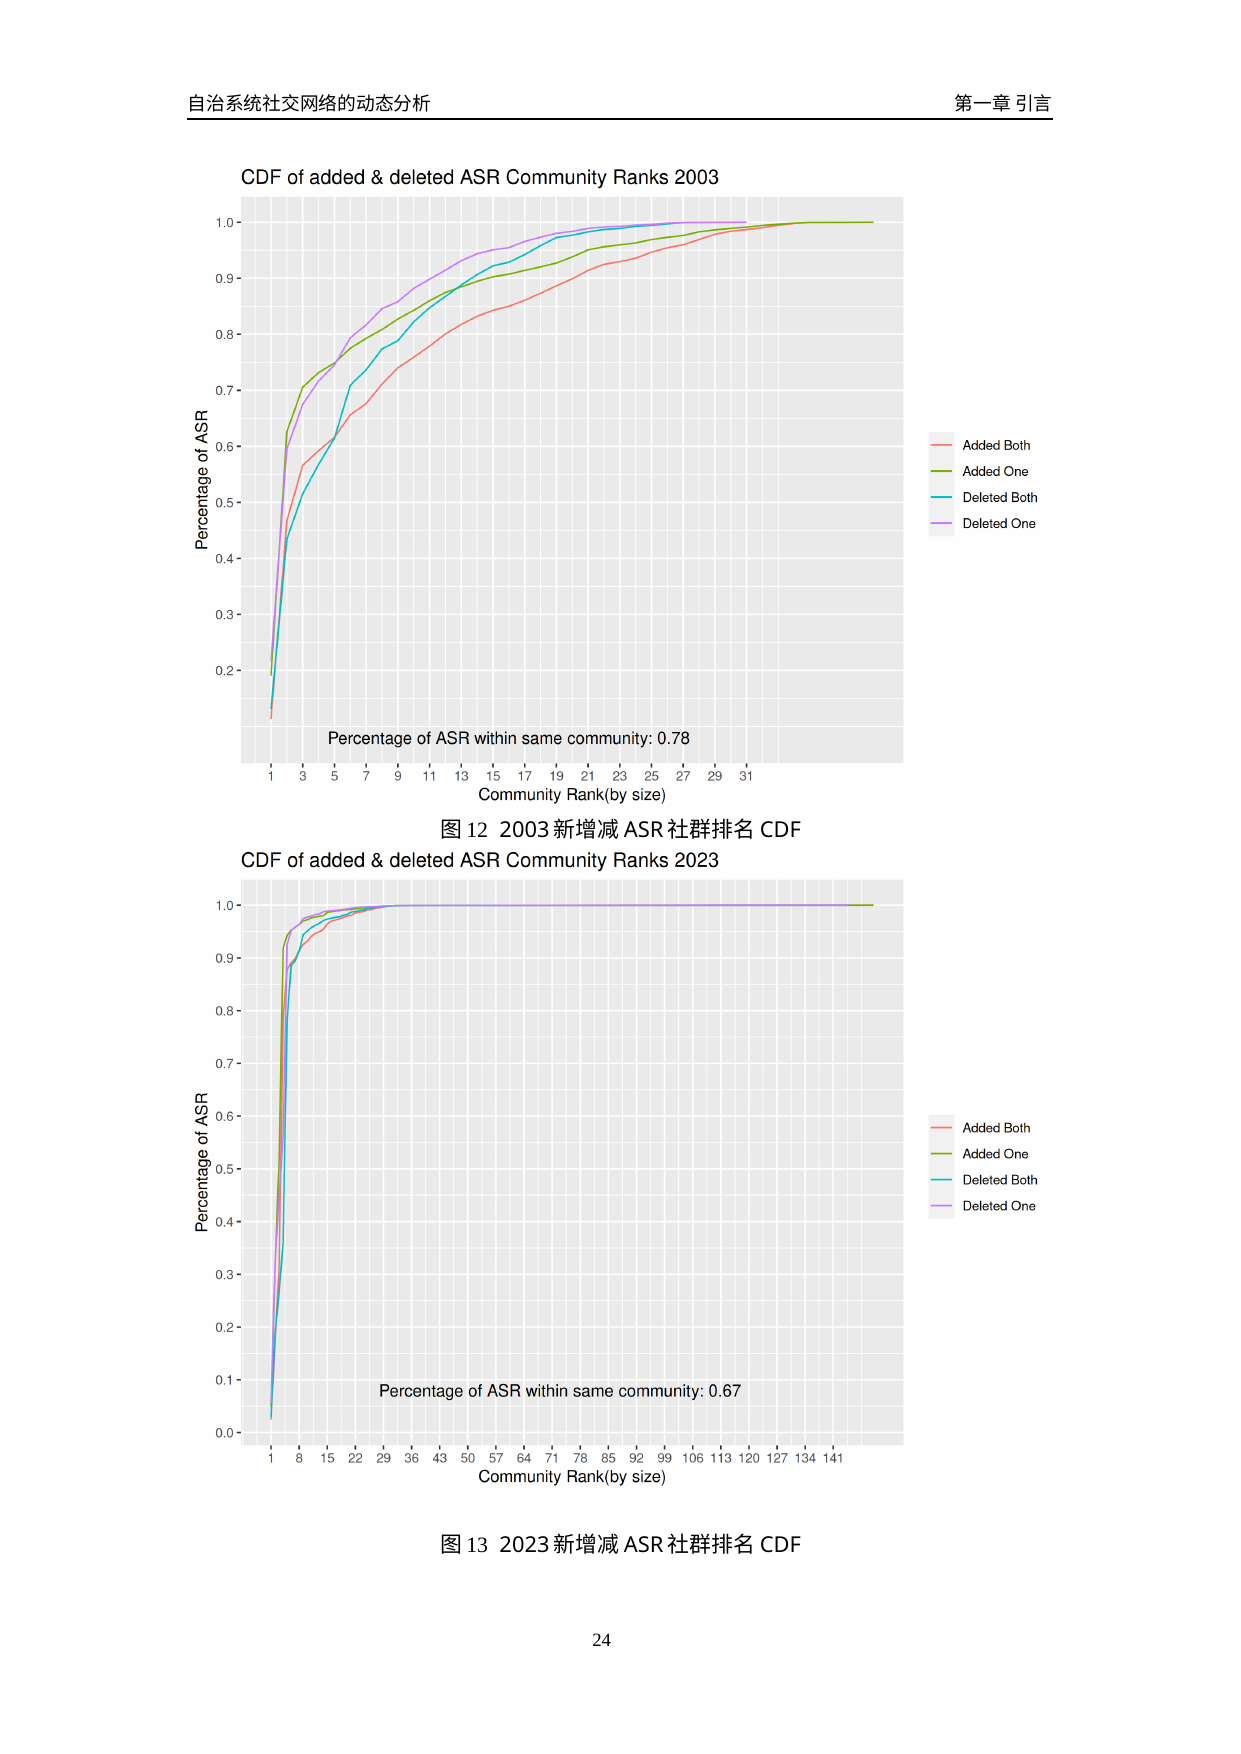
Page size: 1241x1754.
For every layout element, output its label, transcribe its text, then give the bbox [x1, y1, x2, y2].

text 图12 2003新增减ASR社群排名CDF [187, 812, 1053, 844]
picture [187, 162, 1053, 812]
text 图13 2023新增减ASR社群排名CDF [187, 1527, 1053, 1559]
picture [187, 844, 1053, 1494]
